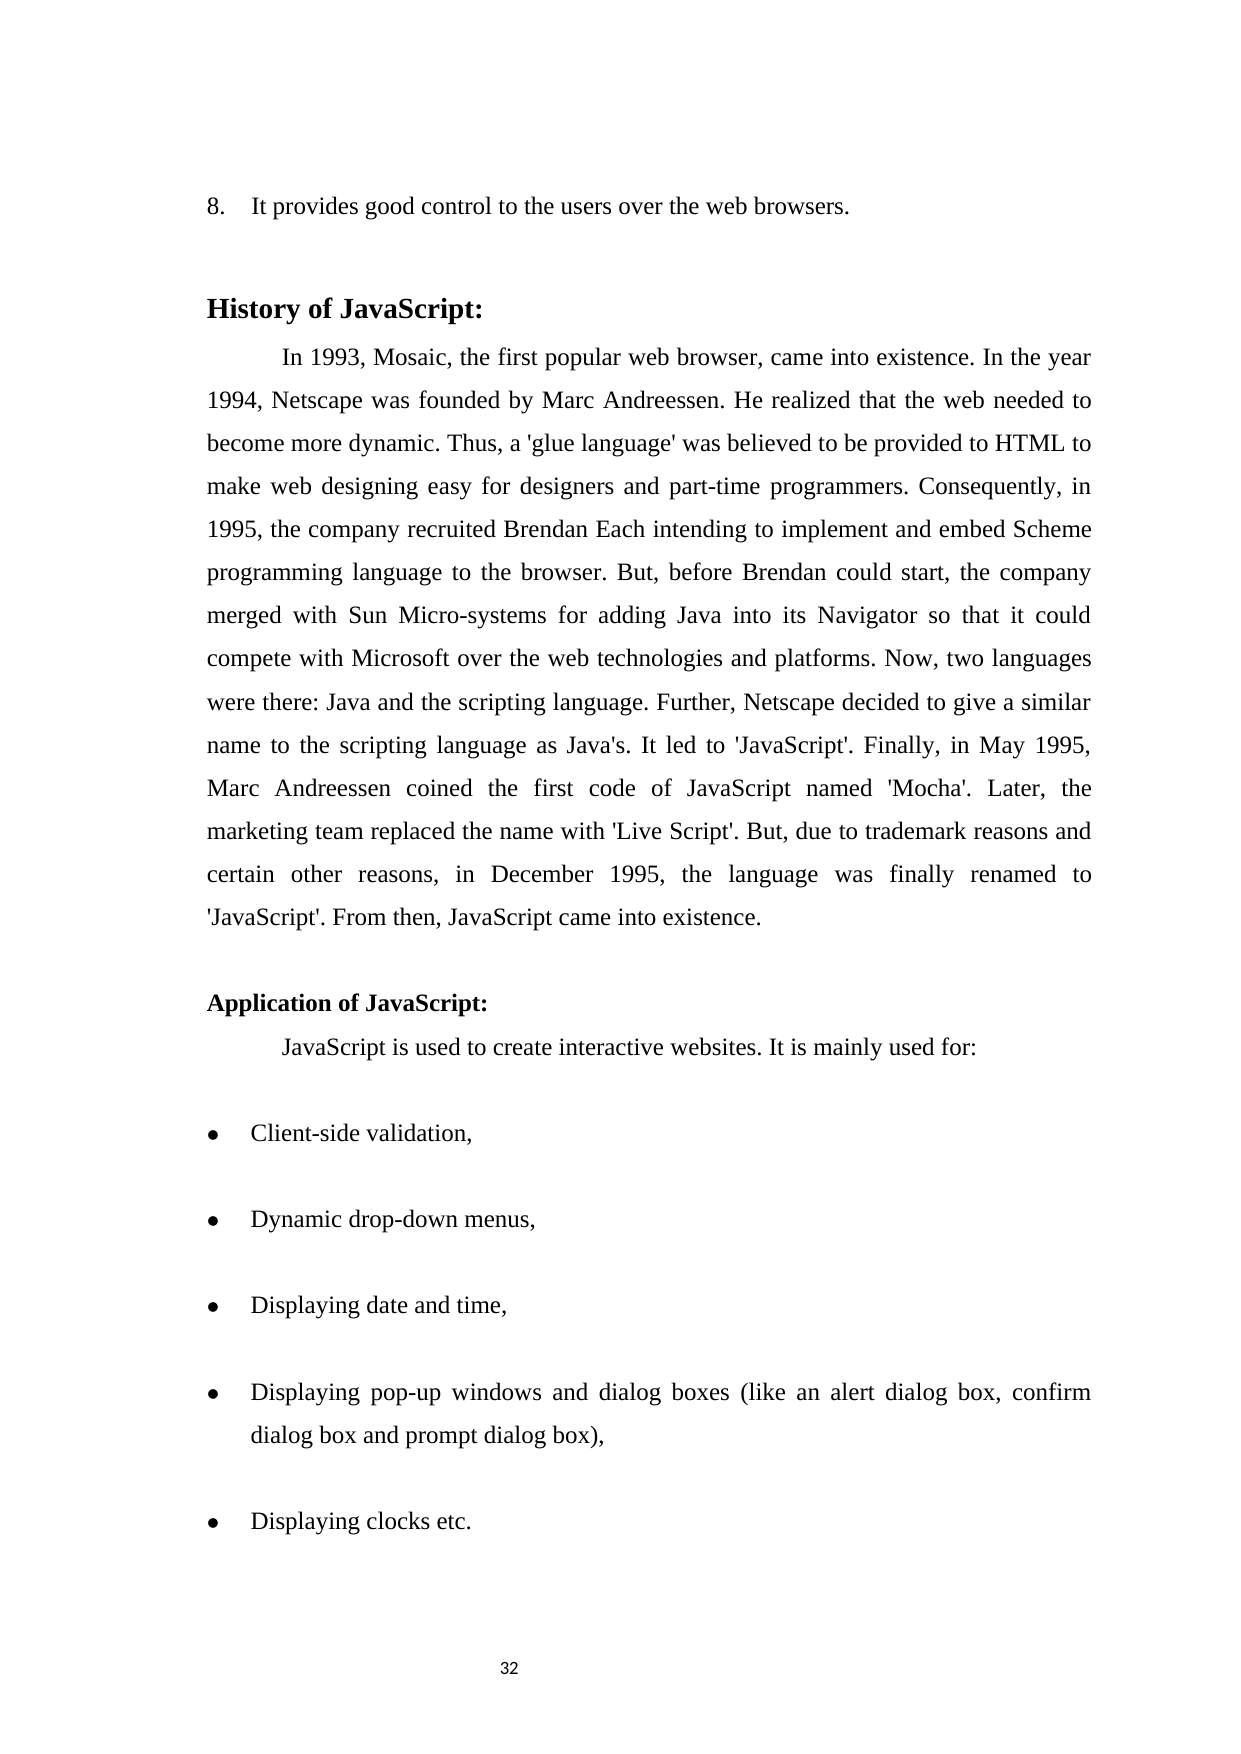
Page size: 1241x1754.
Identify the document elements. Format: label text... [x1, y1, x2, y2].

list Dynamic drop-down menus, [207, 1204, 1093, 1233]
list Displaying clocks etc. [207, 1506, 1093, 1535]
list Client-side validation, [207, 1118, 1093, 1147]
text Application of JavaScript: [207, 988, 1093, 1017]
text JavaScript is used to create interactive websites. It is mainly used for: [207, 1032, 1093, 1060]
text History of JavaScript: [207, 291, 1093, 325]
list It provides good control to the users over the web browsers. [207, 191, 1093, 219]
text In 1993, Mosaic, the first popular web browser, came into existence. In the year 1994, Netscape was founded by Marc Andreessen. He realized that the web needed to become more dynamic. Thus, a 'glue language' was believed to be provided to HTML to make web designing easy for designers and part-time programmers. Consequently, in 1995, the company recruited Brendan Each intending to implement and embed Scheme programming language to the browser. But, before Brendan could start, the company merged with Sun Micro-systems for adding Java into its Navigator so that it could compete with Microsoft over the web technologies and platforms. Now, two languages were there: Java and the scripting language. Further, Netscape decided to give a similar name to the scripting language as Java's. It led to 'JavaScript'. Finally, in May 1995, Marc Andreessen coined the first code of JavaScript named 'Mocha'. Later, the marketing team replaced the name with 'Live Script'. But, due to trademark reasons and certain other reasons, in December 1995, the language was finally renamed to 'JavaScript'. From then, JavaScript came into existence. [207, 342, 1093, 931]
list Displaying pop-up windows and dialog boxes (like an alert dialog box, confirm dialog box and prompt dialog box), [207, 1377, 1093, 1448]
list Displaying date and time, [207, 1290, 1093, 1319]
